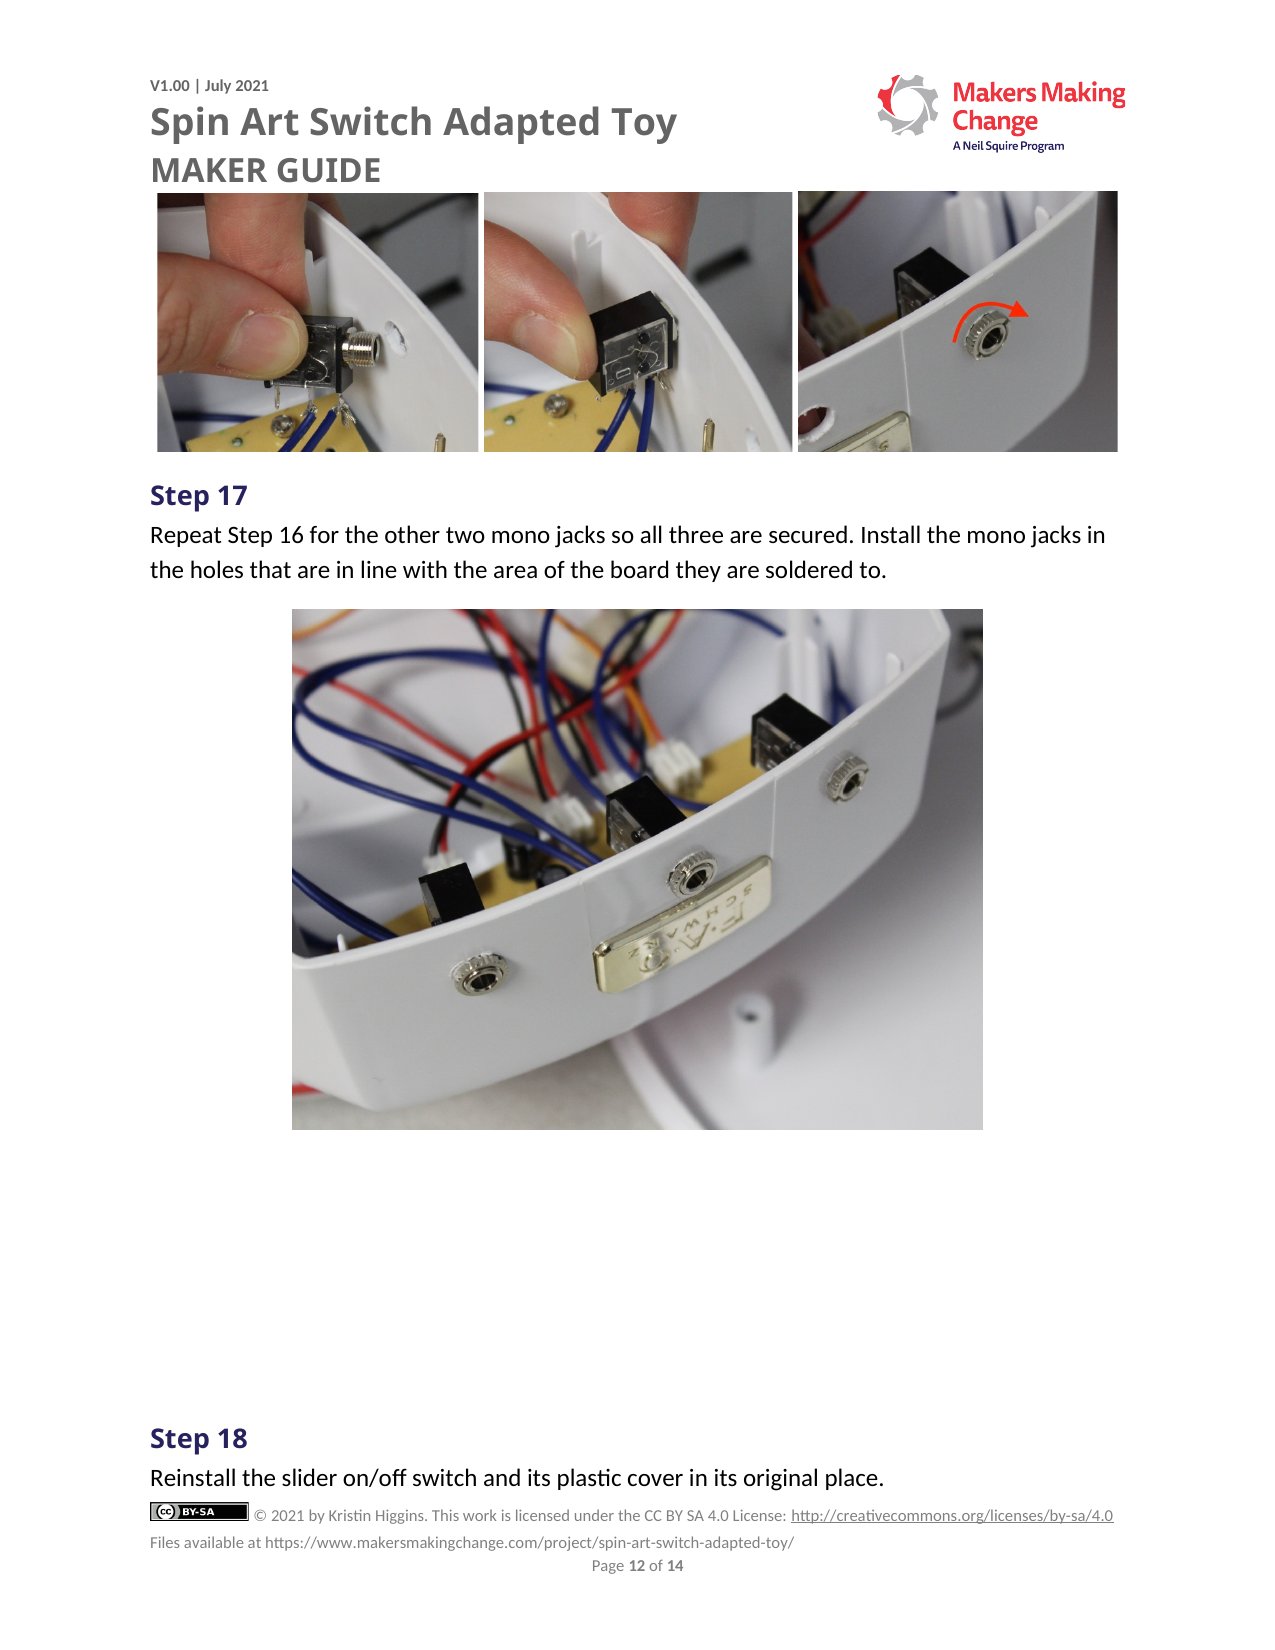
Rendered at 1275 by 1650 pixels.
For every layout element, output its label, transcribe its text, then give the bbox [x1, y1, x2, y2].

picture [484, 192, 793, 452]
text Reinstall the slider on/off switch and its plastic cover in its original place. [150, 1462, 1125, 1492]
text Repeat Step 16 for the other two mono jacks so all three are secured. Install the mono jacks in the holes that are in line with the area of the board they are soldered to. [150, 519, 1125, 584]
subtitle Step 18 [150, 1419, 1125, 1456]
subtitle Step 17 [150, 476, 1125, 513]
picture [292, 609, 983, 1130]
picture [150, 1502, 249, 1521]
picture [157, 193, 479, 452]
picture [798, 191, 1118, 452]
picture [877, 75, 1125, 153]
